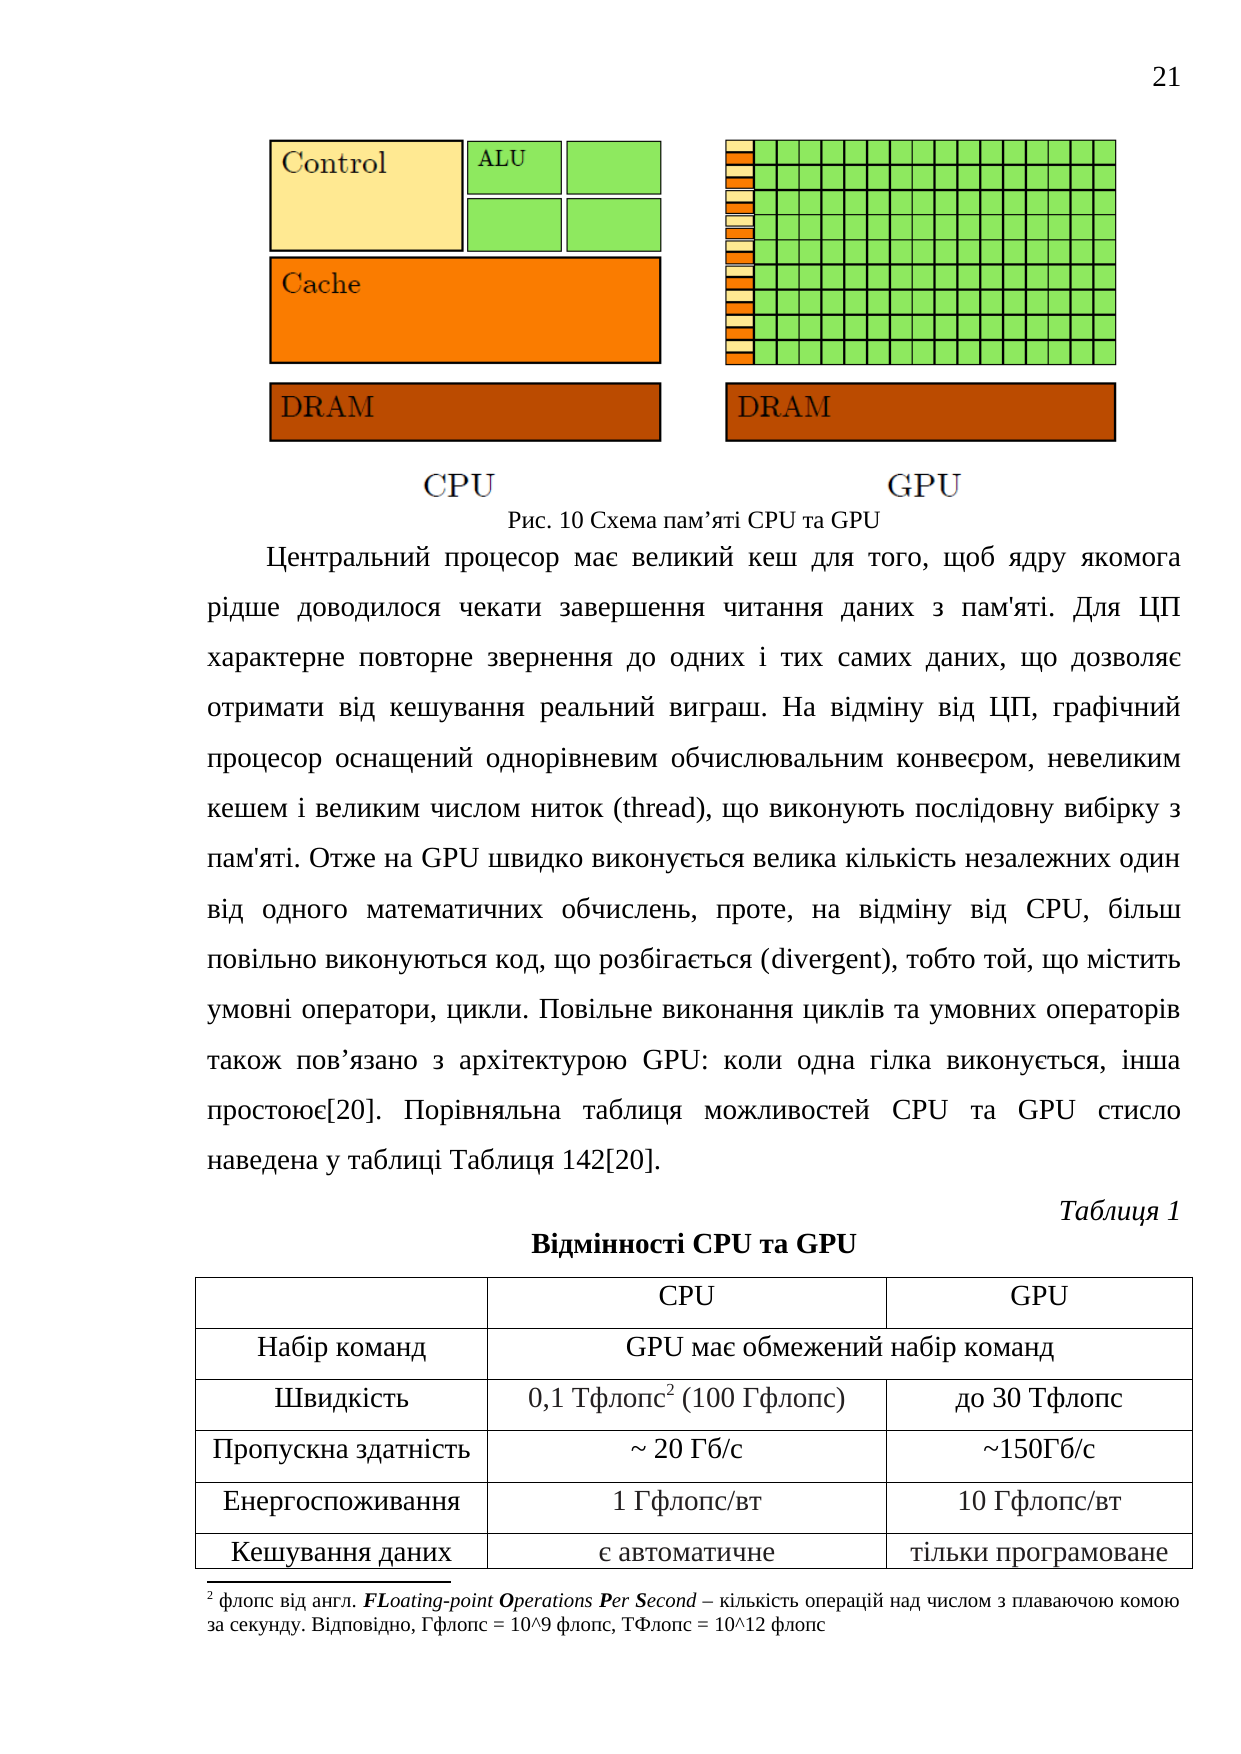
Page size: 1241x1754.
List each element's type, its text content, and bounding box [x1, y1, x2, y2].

table_cell до 30 Тфлопс [887, 1380, 1192, 1430]
table_cell Енергоспоживання [196, 1483, 487, 1533]
table_cell 10 Гфлопс/вт [887, 1483, 1192, 1533]
table_header [196, 1278, 487, 1328]
table_header CPU [488, 1278, 886, 1328]
table_cell ~150Гб/с [887, 1431, 1192, 1482]
table_cell 1 Гфлопс/вт [488, 1483, 886, 1533]
text Відмінності CPU та GPU [207, 1226, 1181, 1260]
table_cell Набір команд [196, 1329, 487, 1379]
table_cell ~ 20 Гб/с [488, 1431, 886, 1482]
table_header GPU [887, 1278, 1192, 1328]
table_cell є автоматичне [488, 1534, 886, 1567]
text Таблиця 1 [207, 1193, 1181, 1226]
table_cell тільки програмоване [887, 1534, 1192, 1567]
table_cell 0,1 Тфлопс (100 Гфлопс) [488, 1380, 886, 1430]
picture [258, 126, 1130, 506]
table_cell Пропускна здатність [196, 1431, 487, 1482]
table_cell GPU має обмежений набір команд [488, 1329, 1192, 1379]
table_cell Швидкість [196, 1380, 487, 1430]
table_cell Кешування даних [196, 1534, 487, 1567]
